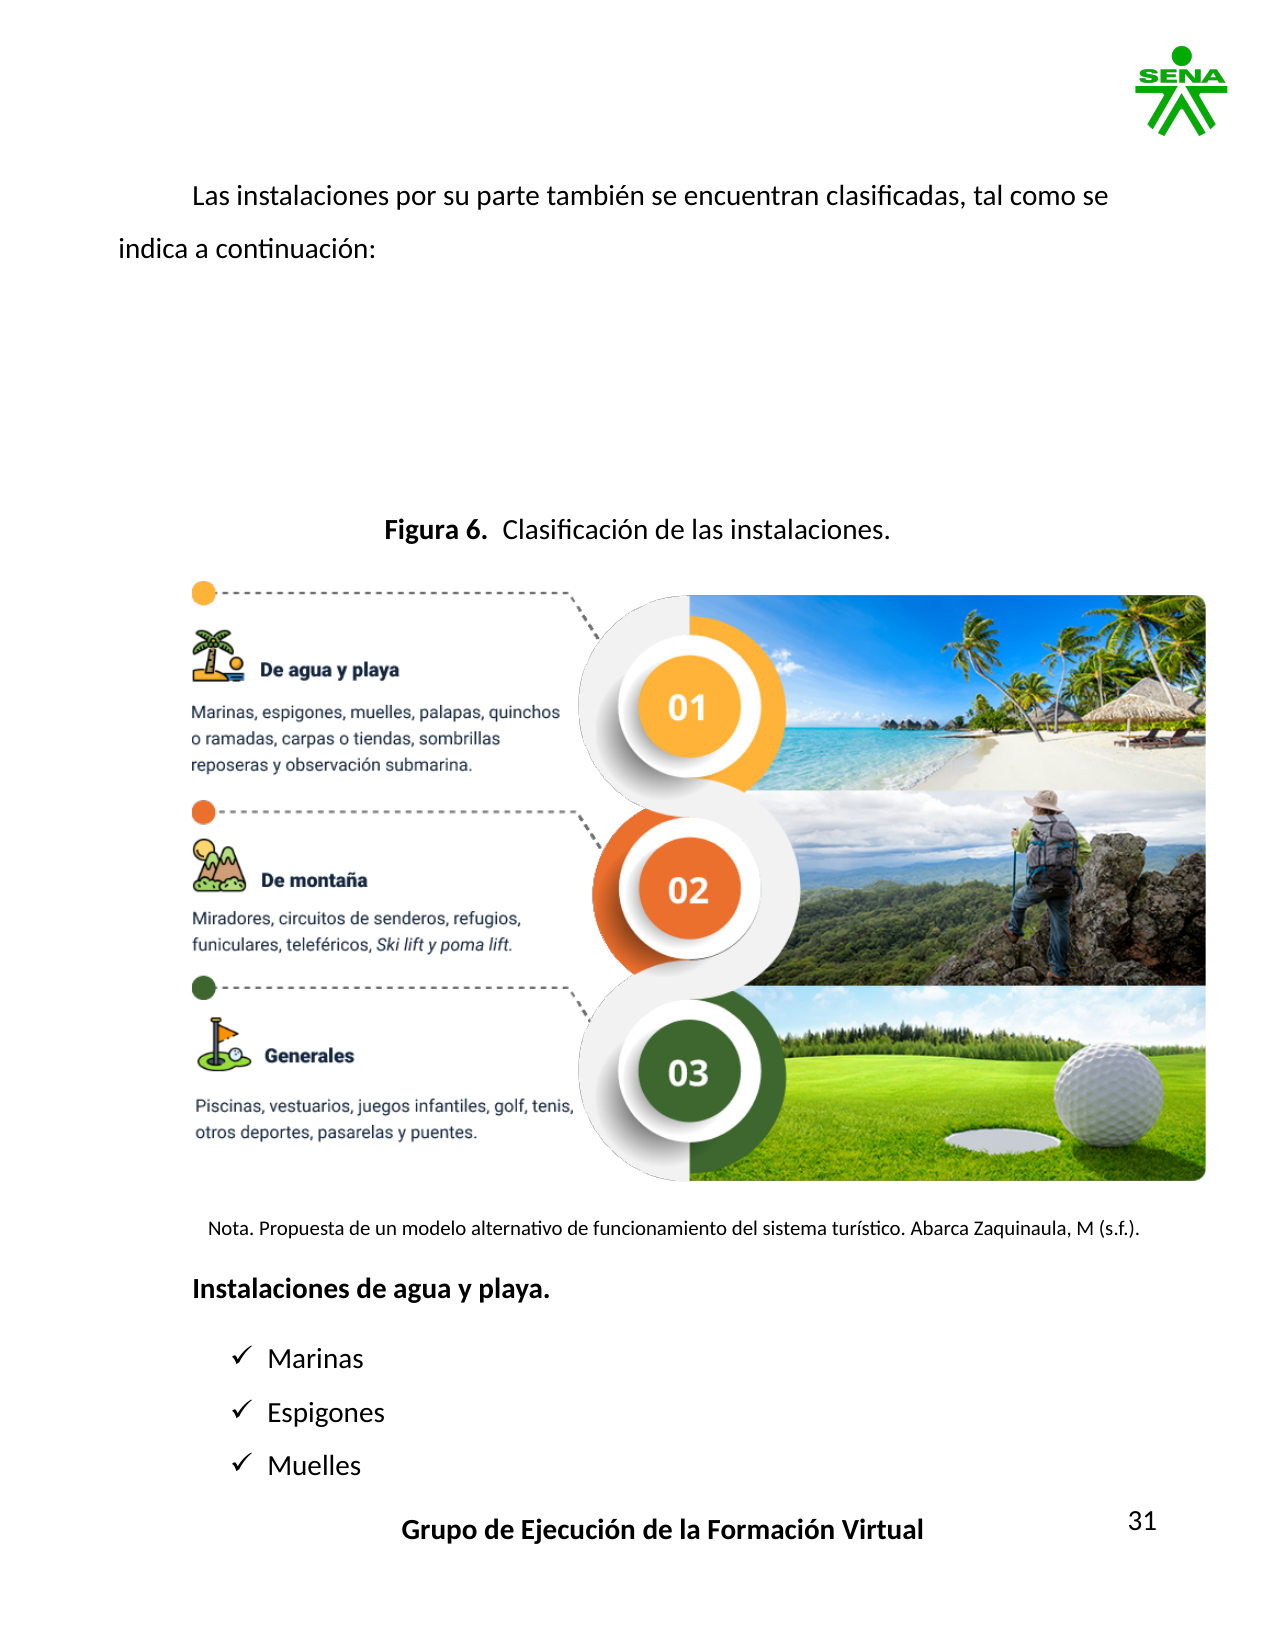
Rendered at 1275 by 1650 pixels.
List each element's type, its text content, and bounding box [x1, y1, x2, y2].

list Marinas​ [229, 1341, 1157, 1376]
text Las instalaciones por su parte también se encuentran clasificadas, tal como se indica a continuación: [118, 177, 1157, 266]
picture [192, 581, 1206, 1182]
text Instalaciones de agua y playa. [118, 1270, 1157, 1306]
text Clasificación de las instalaciones. [118, 511, 1157, 547]
picture [1135, 46, 1228, 136]
list Muelles​ [229, 1447, 1157, 1483]
list Espigones​ [229, 1394, 1157, 1429]
text Nota. Propuesta de un modelo alternativo de funcionamiento del sistema turístico. Abarca Zaquinaula, M (s.f.). [118, 1216, 1157, 1241]
